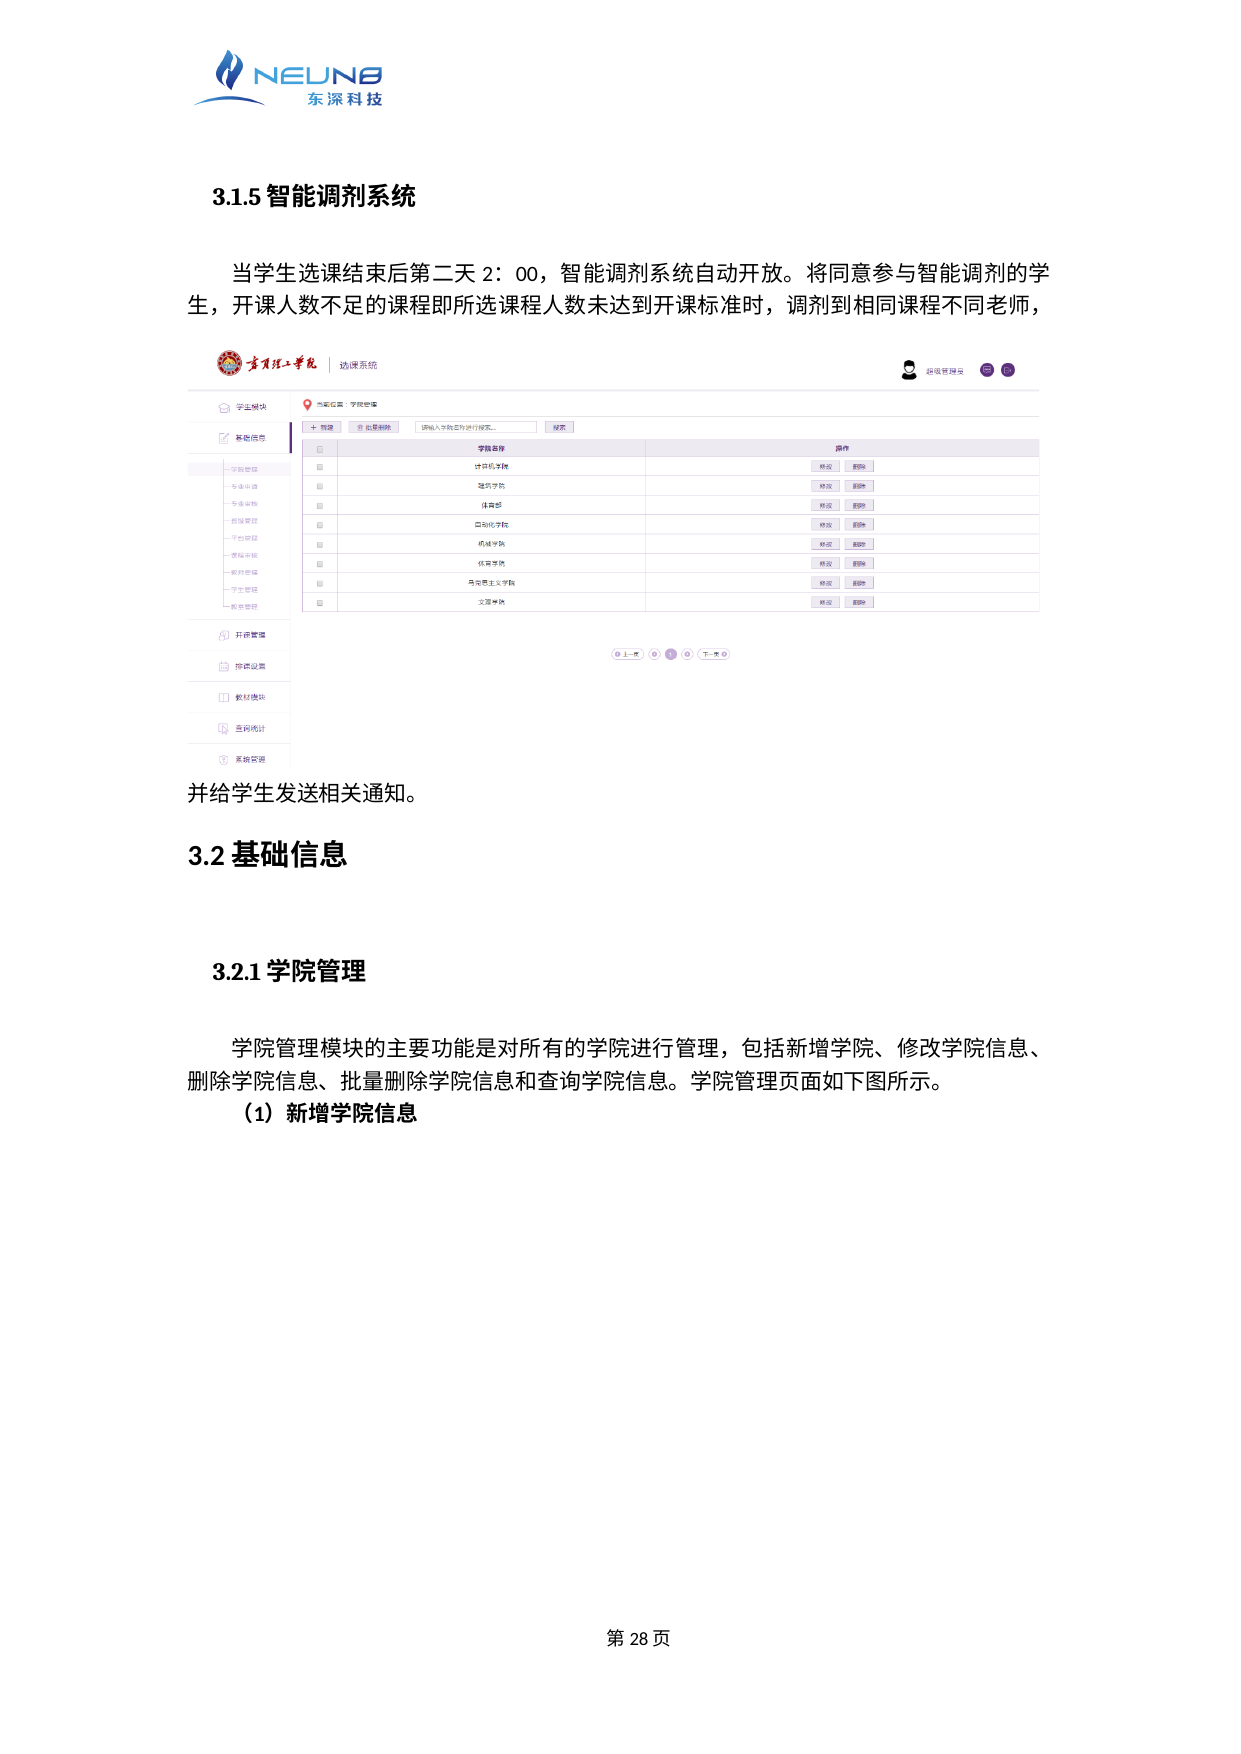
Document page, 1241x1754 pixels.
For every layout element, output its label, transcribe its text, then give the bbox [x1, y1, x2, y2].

subtitle 3.1.5智能调剂系统 [187, 162, 1053, 227]
text 学院管理模块的主要功能是对所有的学院进行管理，包括新增学院、修改学院信息、删除学院信息、批量删除学院信息和查询学院信息。学院管理页面如下图所示。 [187, 1031, 1053, 1096]
picture [187, 340, 1040, 773]
picture [187, 48, 394, 110]
subtitle （1）新增学院信息 [187, 1096, 1053, 1128]
subtitle 3.2 基础信息 [187, 821, 1053, 886]
subtitle 3.2.1 学院管理 [187, 937, 1053, 1002]
